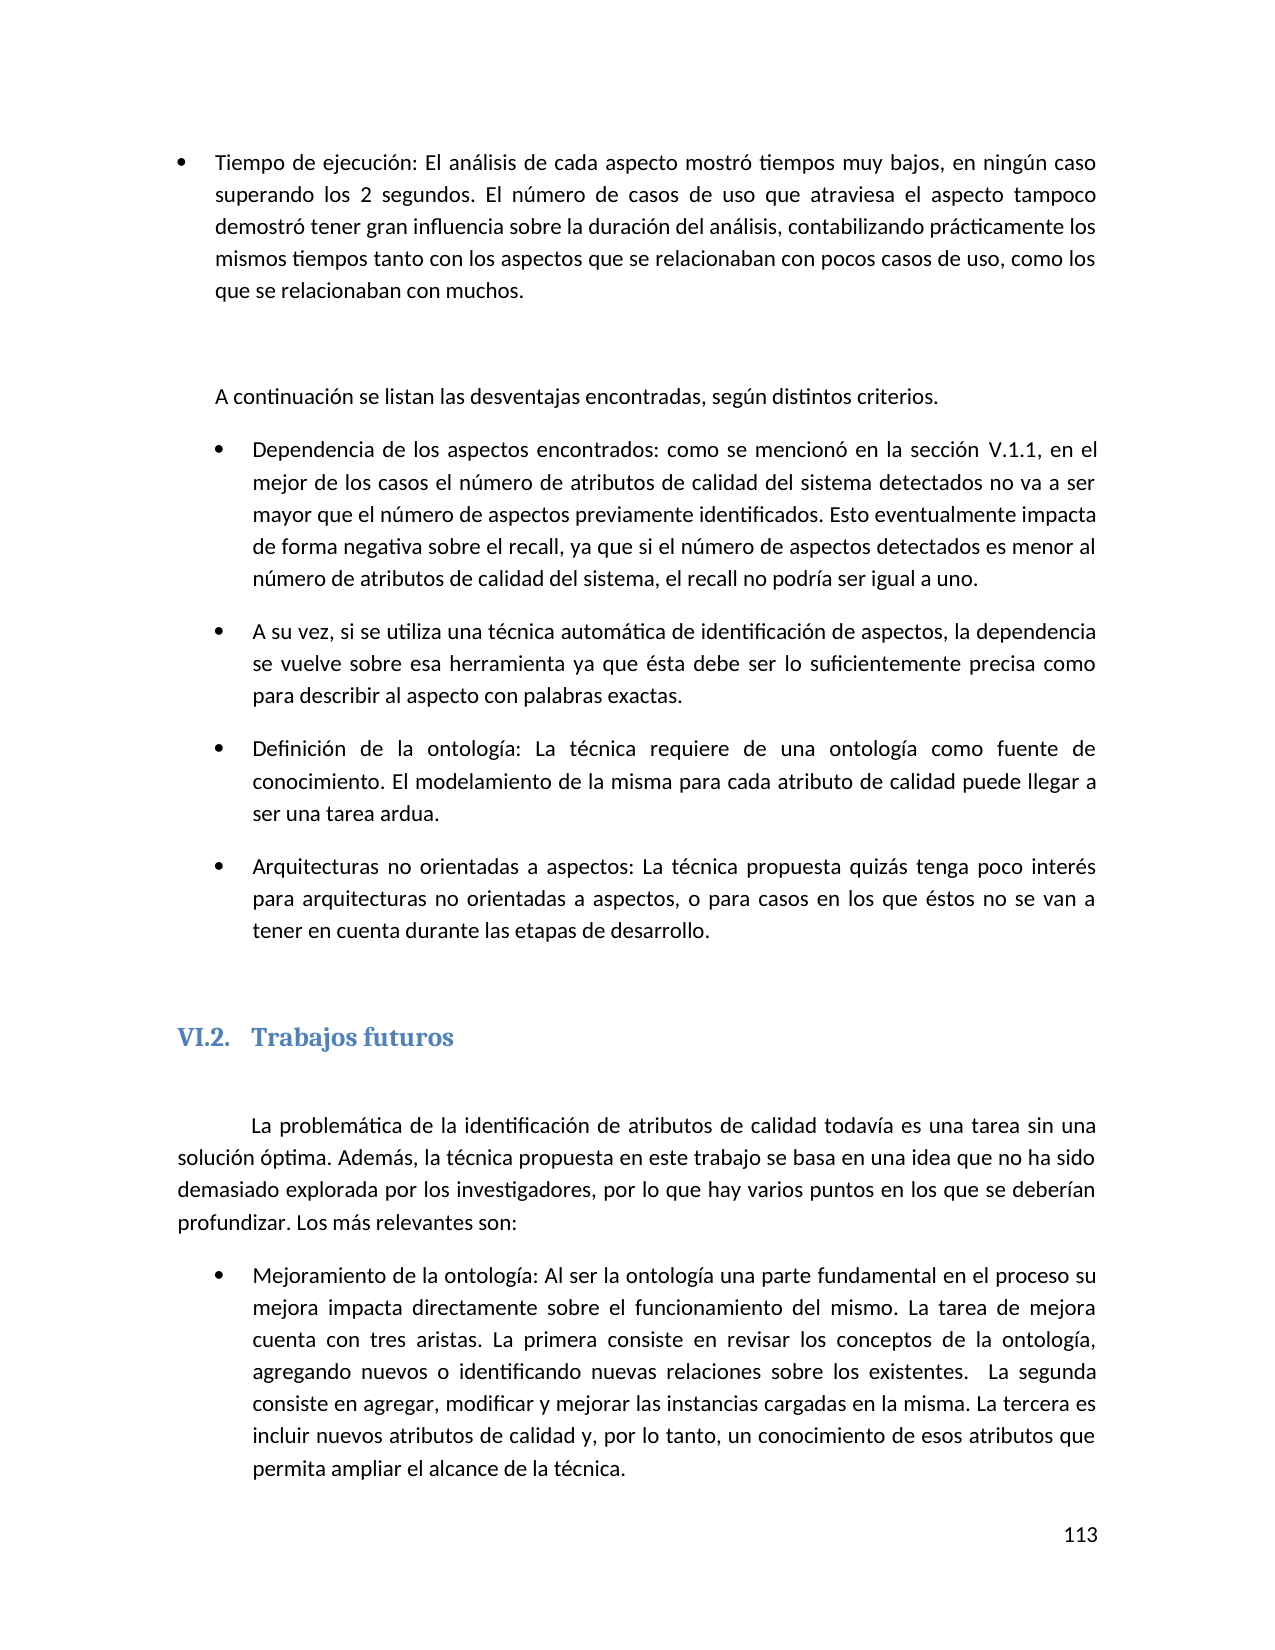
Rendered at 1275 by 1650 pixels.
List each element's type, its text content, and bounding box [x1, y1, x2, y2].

subtitle Trabajos futuros [177, 1022, 1098, 1053]
text A continuación se listan las desventajas encontradas, según distintos criterios. [177, 382, 1098, 410]
list Dependencia de los aspectos encontrados: como se mencionó en la sección V.1.1, en el mejor de los casos el número de atributos de calidad del sistema detectados no va a ser mayor que el número de aspectos previamente identificados. Esto eventualmente impacta de forma negativa sobre el recall, ya que si el número de aspectos detectados es menor al número de atributos de calidad del sistema, el recall no podría ser igual a uno. [215, 435, 1098, 592]
text La problemática de la identificación de atributos de calidad todavía es una tarea sin una solución óptima. Además, la técnica propuesta en este trabajo se basa en una idea que no ha sido demasiado explorada por los investigadores, por lo que hay varios puntos en los que se deberían profundizar. Los más relevantes son: [177, 1111, 1098, 1236]
list Definición de la ontología: La técnica requiere de una ontología como fuente de conocimiento. El modelamiento de la misma para cada atributo de calidad puede llegar a ser una tarea ardua. [215, 734, 1098, 827]
list Mejoramiento de la ontología: Al ser la ontología una parte fundamental en el proceso su mejora impacta directamente sobre el funcionamiento del mismo. La tarea de mejora cuenta con tres aristas. La primera consiste en revisar los conceptos de la ontología, agregando nuevos o identificando nuevas relaciones sobre los existentes. La segunda consiste en agregar, modificar y mejorar las instancias cargadas en la misma. La tercera es incluir nuevos atributos de calidad y, por lo tanto, un conocimiento de esos atributos que permita ampliar el alcance de la técnica. [215, 1261, 1098, 1482]
list Tiempo de ejecución: El análisis de cada aspecto mostró tiempos muy bajos, en ningún caso superando los 2 segundos. El número de casos de uso que atraviesa el aspecto tampoco demostró tener gran influencia sobre la duración del análisis, contabilizando prácticamente los mismos tiempos tanto con los aspectos que se relacionaban con pocos casos de uso, como los que se relacionaban con muchos. [177, 148, 1098, 304]
list A su vez, si se utiliza una técnica automática de identificación de aspectos, la dependencia se vuelve sobre esa herramienta ya que ésta debe ser lo suficientemente precisa como para describir al aspecto con palabras exactas. [215, 617, 1098, 709]
list Arquitecturas no orientadas a aspectos: La técnica propuesta quizás tenga poco interés para arquitecturas no orientadas a aspectos, o para casos en los que éstos no se van a tener en cuenta durante las etapas de desarrollo. [215, 852, 1098, 944]
